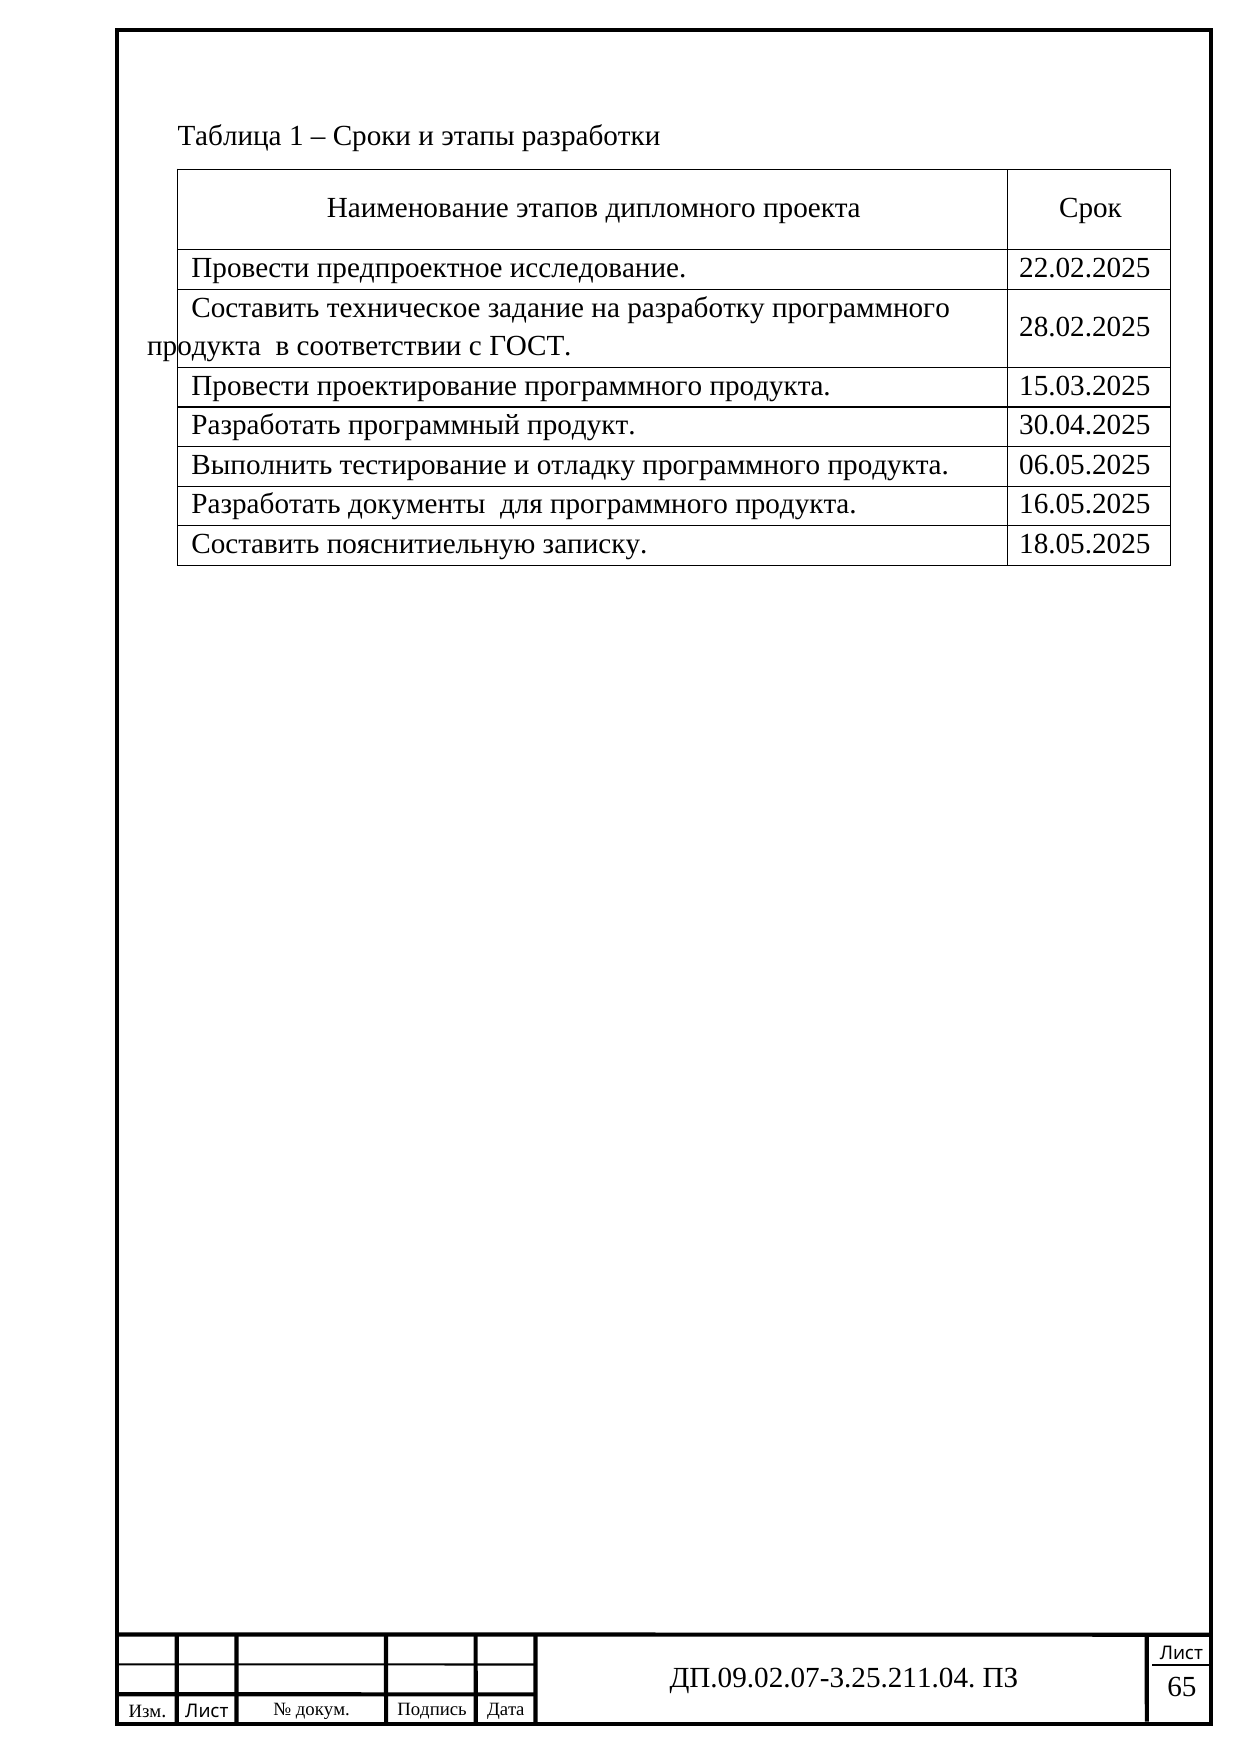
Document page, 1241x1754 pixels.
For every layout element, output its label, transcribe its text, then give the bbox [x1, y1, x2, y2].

table_cell Разработать документы для программного продукта. [178, 487, 1007, 525]
table_cell Провести проектирование программного продукта. [178, 368, 1007, 406]
table_cell 06.05.2025 [1008, 447, 1170, 486]
table_header Срок [1008, 170, 1170, 249]
table_cell 16.05.2025 [1008, 487, 1170, 525]
table_cell 28.02.2025 [1008, 290, 1170, 367]
table_cell 18.05.2025 [1008, 526, 1170, 565]
table_header Наименование этапов дипломного проекта [178, 170, 1007, 249]
table_cell 15.03.2025 [1008, 368, 1170, 406]
table_cell Составить техническое задание на разработку программного продукта в соответствии с ГОСТ. [178, 290, 1007, 367]
table_cell Выполнить тестирование и отладку программного продукта. [178, 447, 1007, 486]
text Таблица 1 – Сроки и этапы разработки [148, 118, 1181, 152]
table_cell Провести предпроектное исследование. [178, 250, 1007, 289]
table_cell Разработать программный продукт. [178, 408, 1007, 446]
table_cell Составить пояснитиельную записку. [178, 526, 1007, 565]
table_cell 22.02.2025 [1008, 250, 1170, 289]
table_cell 30.04.2025 [1008, 408, 1170, 446]
